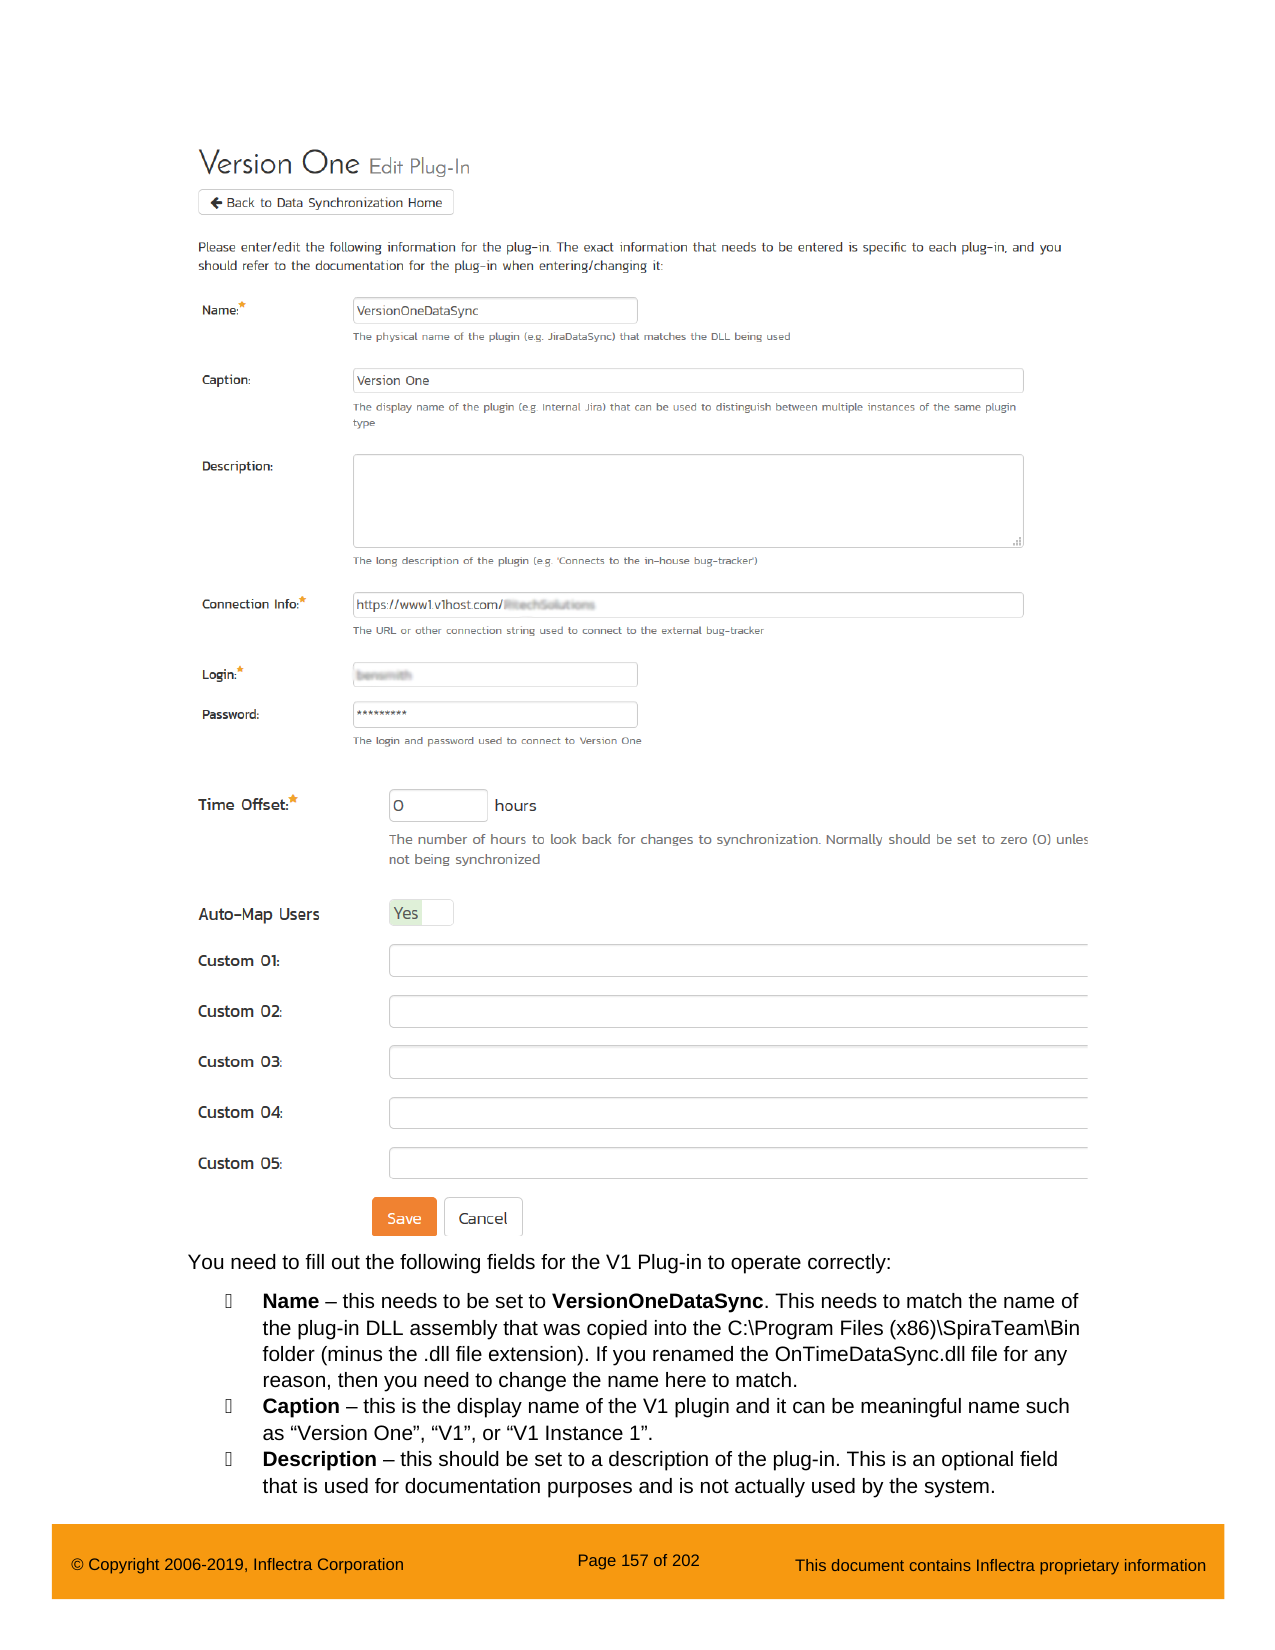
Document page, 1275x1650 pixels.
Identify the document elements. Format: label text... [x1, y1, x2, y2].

text You need to fill out the following fields for the V1 Plug-in to operate correctly: [187, 1250, 1087, 1274]
picture [187, 135, 1088, 753]
list Description – this should be set to a description of the plug-in. This is an optional field that is used for documentation purposes and is not actually used by the system. [225, 1447, 1087, 1498]
list Name – this needs to be set to VersionOneDataSync. This needs to match the name of the plug-in DLL assembly that was copied into the C:\Program Files (x86)\SpiraTeam\Bin folder (minus the .dll file extension). If you renamed the OnTimeDataSync.dll file for any reason, then you need to change the name here to match. [225, 1289, 1087, 1392]
picture [187, 767, 1088, 1236]
list Caption – this is the display name of the V1 plugin and it can be meaningful name such as “Version One”, “V1”, or “V1 Instance 1”. [225, 1394, 1087, 1445]
